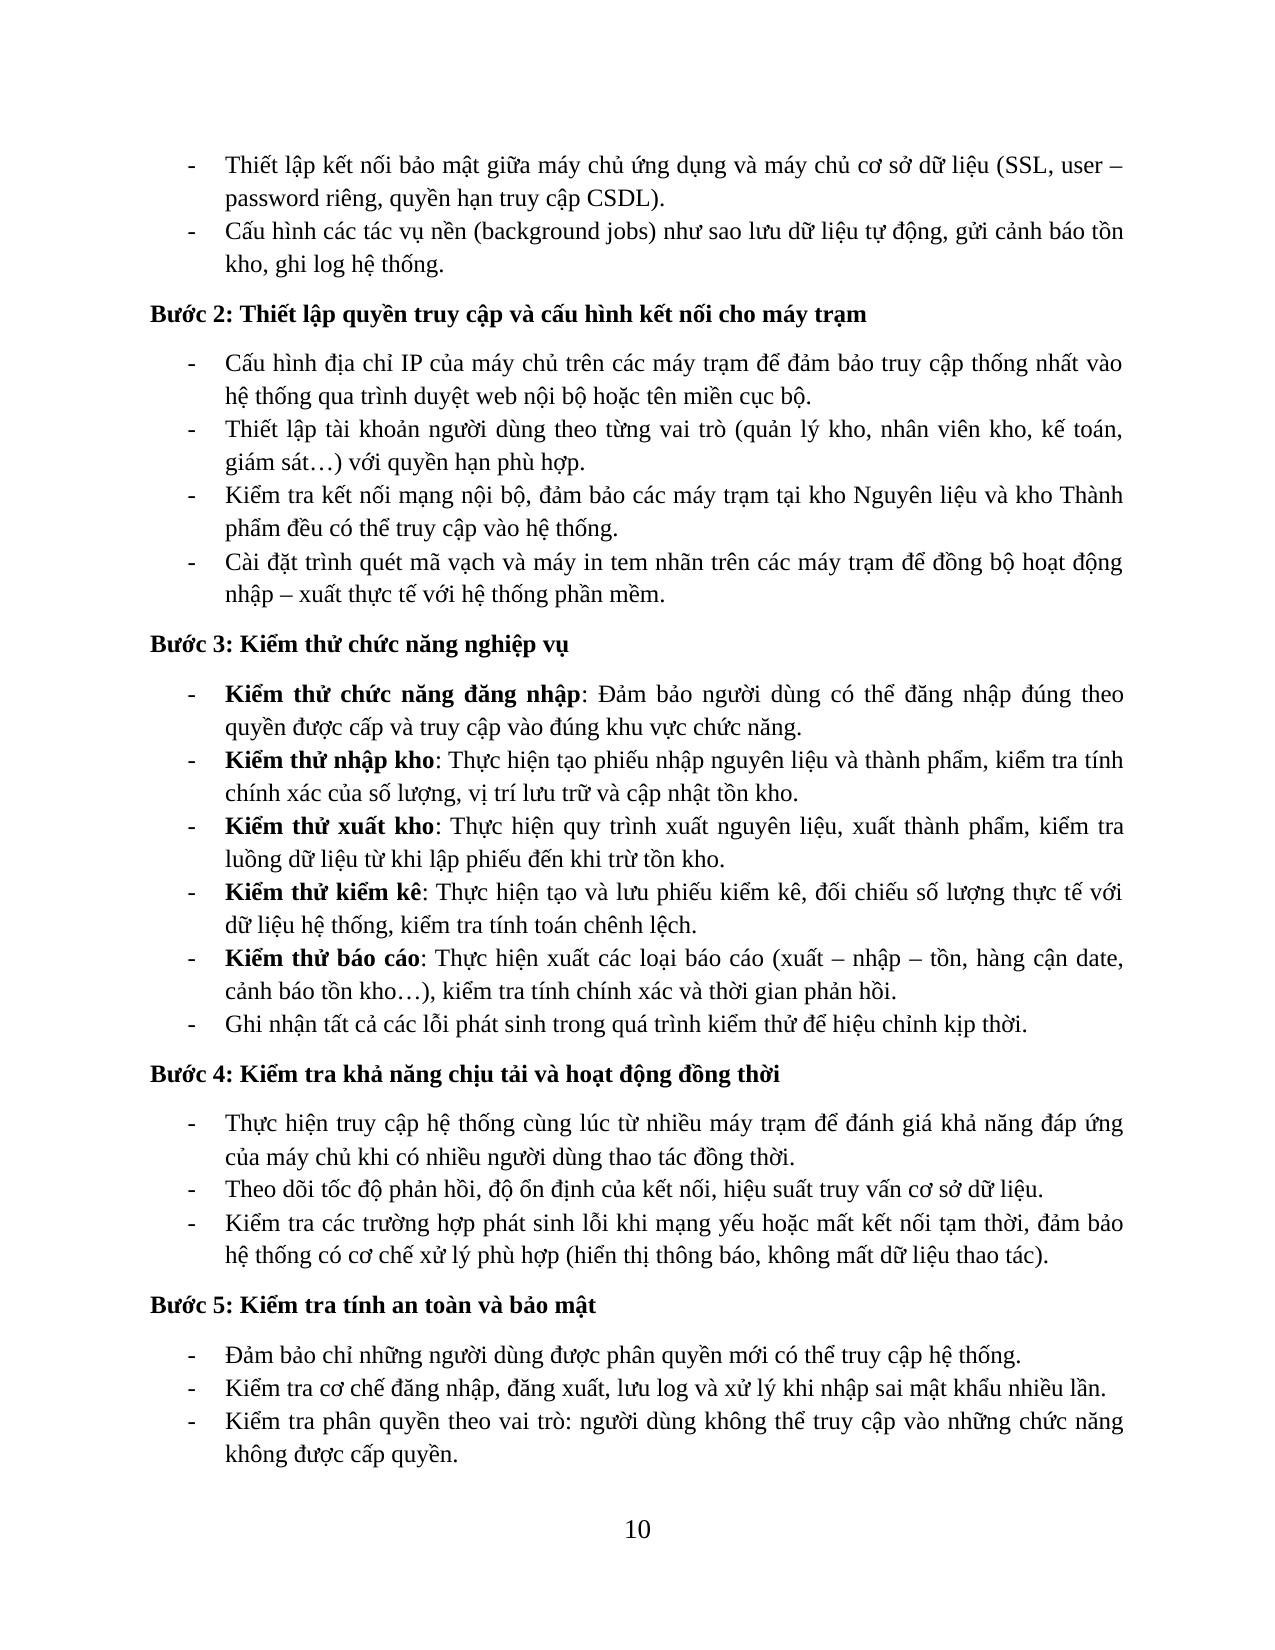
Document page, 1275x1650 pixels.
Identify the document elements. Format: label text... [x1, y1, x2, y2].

text Bước 3: Kiểm thử chức năng nghiệp vụ [150, 629, 1125, 658]
list Kiểm thử chức năng đăng nhập: Đảm bảo người dùng có thể đăng nhập đúng theo quyền được cấp và truy cập vào đúng khu vực chức năng. [187, 679, 1125, 741]
list Ghi nhận tất cả các lỗi phát sinh trong quá trình kiểm thử để hiệu chỉnh kịp thời. [187, 1009, 1125, 1038]
text Bước 4: Kiểm tra khả năng chịu tải và hoạt động đồng thời [150, 1059, 1125, 1088]
list Thực hiện truy cập hệ thống cùng lúc từ nhiều máy trạm để đánh giá khả năng đáp ứng của máy chủ khi có nhiều người dùng thao tác đồng thời. [187, 1108, 1125, 1170]
list Kiểm thử nhập kho: Thực hiện tạo phiếu nhập nguyên liệu và thành phẩm, kiểm tra tính chính xác của số lượng, vị trí lưu trữ và cập nhật tồn kho. [187, 745, 1125, 807]
list Theo dõi tốc độ phản hồi, độ ổn định của kết nối, hiệu suất truy vấn cơ sở dữ liệu. [187, 1174, 1125, 1203]
list Cấu hình địa chỉ IP của máy chủ trên các máy trạm để đảm bảo truy cập thống nhất vào hệ thống qua trình duyệt web nội bộ hoặc tên miền cục bộ. [187, 348, 1125, 410]
list Đảm bảo chỉ những người dùng được phân quyền mới có thể truy cập hệ thống. [187, 1340, 1125, 1369]
list Kiểm tra phân quyền theo vai trò: người dùng không thể truy cập vào những chức năng không được cấp quyền. [187, 1406, 1125, 1468]
list Kiểm tra kết nối mạng nội bộ, đảm bảo các máy trạm tại kho Nguyên liệu và kho Thành phẩm đều có thể truy cập vào hệ thống. [187, 481, 1125, 542]
list Thiết lập kết nối bảo mật giữa máy chủ ứng dụng và máy chủ cơ sở dữ liệu (SSL, user – password riêng, quyền hạn truy cập CSDL). [187, 150, 1125, 212]
list Cài đặt trình quét mã vạch và máy in tem nhãn trên các máy trạm để đồng bộ hoạt động nhập – xuất thực tế với hệ thống phần mềm. [187, 547, 1125, 608]
list Thiết lập tài khoản người dùng theo từng vai trò (quản lý kho, nhân viên kho, kế toán, giám sát…) với quyền hạn phù hợp. [187, 414, 1125, 476]
list Kiểm tra các trường hợp phát sinh lỗi khi mạng yếu hoặc mất kết nối tạm thời, đảm bảo hệ thống có cơ chế xử lý phù hợp (hiển thị thông báo, không mất dữ liệu thao tác). [187, 1208, 1125, 1269]
list Cấu hình các tác vụ nền (background jobs) như sao lưu dữ liệu tự động, gửi cảnh báo tồn kho, ghi log hệ thống. [187, 216, 1125, 278]
text Bước 2: Thiết lập quyền truy cập và cấu hình kết nối cho máy trạm [150, 299, 1125, 327]
list Kiểm thử báo cáo: Thực hiện xuất các loại báo cáo (xuất – nhập – tồn, hàng cận date, cảnh báo tồn kho…), kiểm tra tính chính xác và thời gian phản hồi. [187, 943, 1125, 1005]
list Kiểm thử kiểm kê: Thực hiện tạo và lưu phiếu kiểm kê, đối chiếu số lượng thực tế với dữ liệu hệ thống, kiểm tra tính toán chênh lệch. [187, 877, 1125, 939]
text Bước 5: Kiểm tra tính an toàn và bảo mật [150, 1290, 1125, 1319]
list Kiểm tra cơ chế đăng nhập, đăng xuất, lưu log và xử lý khi nhập sai mật khẩu nhiều lần. [187, 1373, 1125, 1402]
list Kiểm thử xuất kho: Thực hiện quy trình xuất nguyên liệu, xuất thành phẩm, kiểm tra luồng dữ liệu từ khi lập phiếu đến khi trừ tồn kho. [187, 811, 1125, 873]
